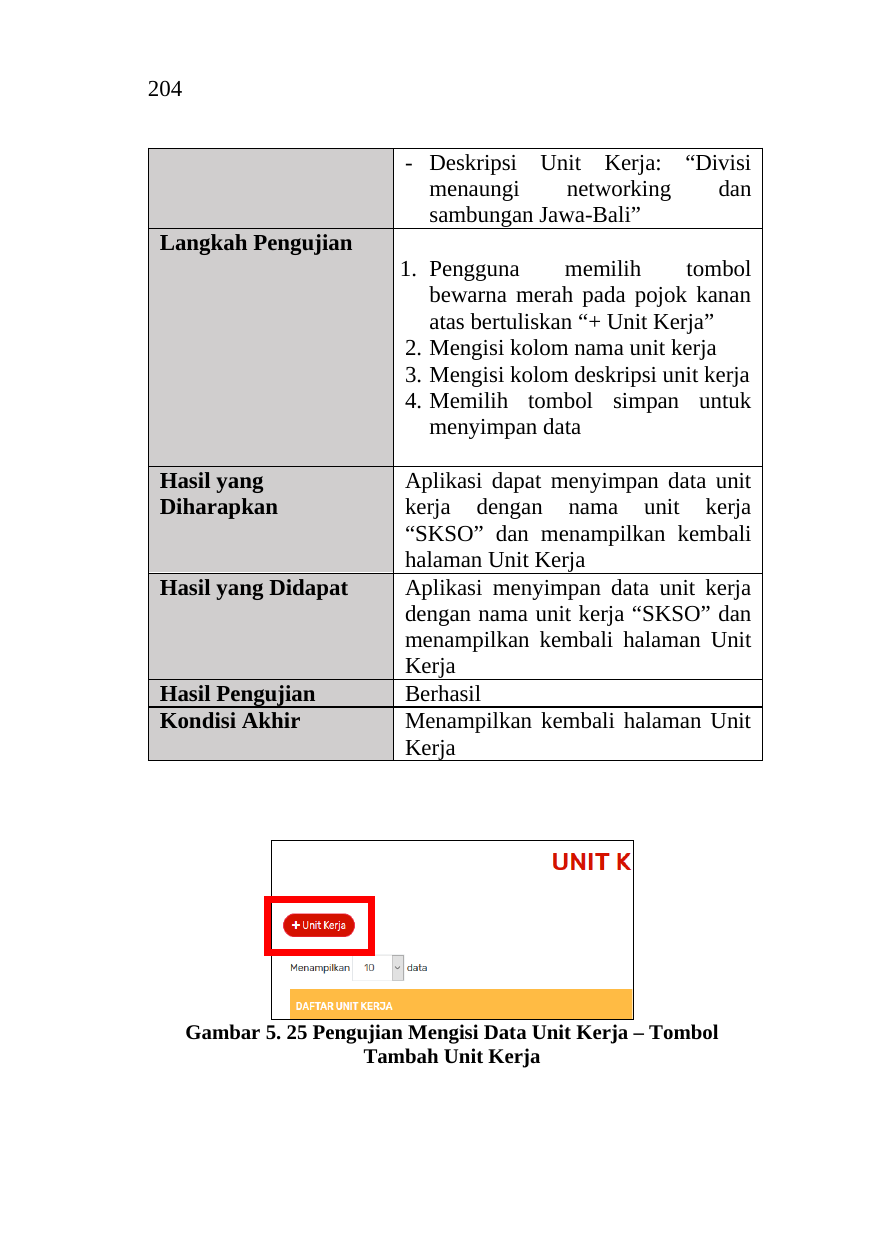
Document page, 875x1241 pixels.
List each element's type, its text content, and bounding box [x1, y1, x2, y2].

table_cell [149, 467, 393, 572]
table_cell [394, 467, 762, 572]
picture [272, 903, 368, 949]
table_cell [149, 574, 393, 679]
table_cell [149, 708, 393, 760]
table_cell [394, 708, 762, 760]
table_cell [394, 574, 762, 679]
picture [272, 841, 633, 1019]
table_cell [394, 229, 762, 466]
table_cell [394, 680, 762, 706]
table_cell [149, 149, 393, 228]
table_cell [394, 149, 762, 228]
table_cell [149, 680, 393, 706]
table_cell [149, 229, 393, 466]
text Gambar 5. 25 Pengujian Mengisi Data Unit Kerja – Tombol Tambah Unit Kerja [148, 1020, 756, 1068]
